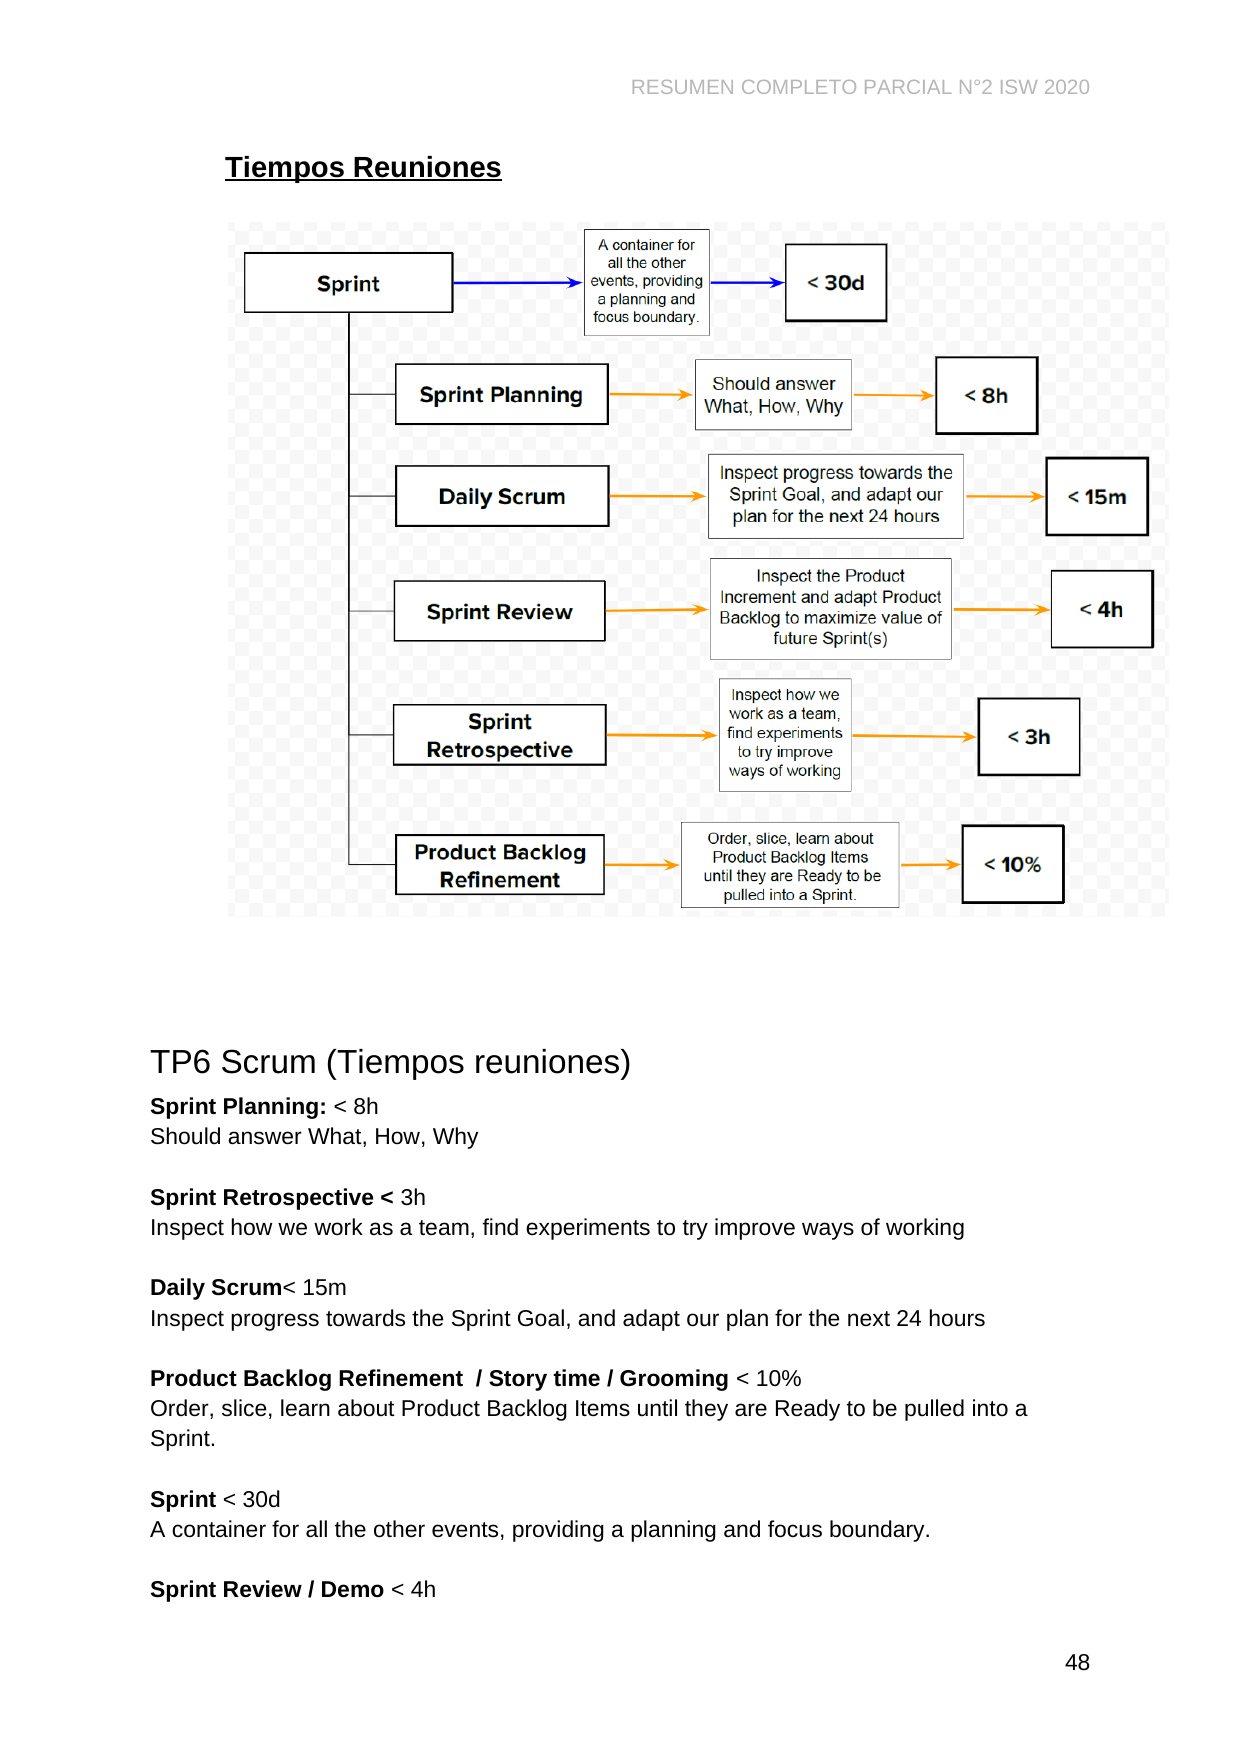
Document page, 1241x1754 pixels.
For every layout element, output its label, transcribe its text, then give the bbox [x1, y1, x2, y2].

text Daily Scrum< 15m [150, 1274, 1090, 1301]
text Inspect how we work as a team, find experiments to try improve ways of working [150, 1214, 1090, 1240]
text Inspect progress towards the Sprint Goal, and adapt our plan for the next 24 hours [150, 1304, 1090, 1331]
picture [228, 222, 1169, 917]
text A container for all the other events, providing a planning and focus boundary. [150, 1516, 1090, 1542]
text Sprint Planning: < 8h [150, 1093, 1090, 1119]
text Tiempos Reuniones [150, 150, 1090, 183]
text Should answer What, How, Why [150, 1123, 1090, 1150]
text Sprint Retrospective < 3h [150, 1184, 1090, 1210]
text Order, slice, learn about Product Backlog Items until they are Ready to be pulled into a Sprint. [150, 1395, 1090, 1452]
text Product Backlog Refinement / Story time / Grooming < 10% [150, 1365, 1090, 1391]
subtitle TP6 Scrum (Tiempos reuniones) [150, 1042, 1090, 1081]
text Sprint < 30d [150, 1486, 1090, 1512]
text Sprint Review / Demo < 4h [150, 1576, 1090, 1603]
